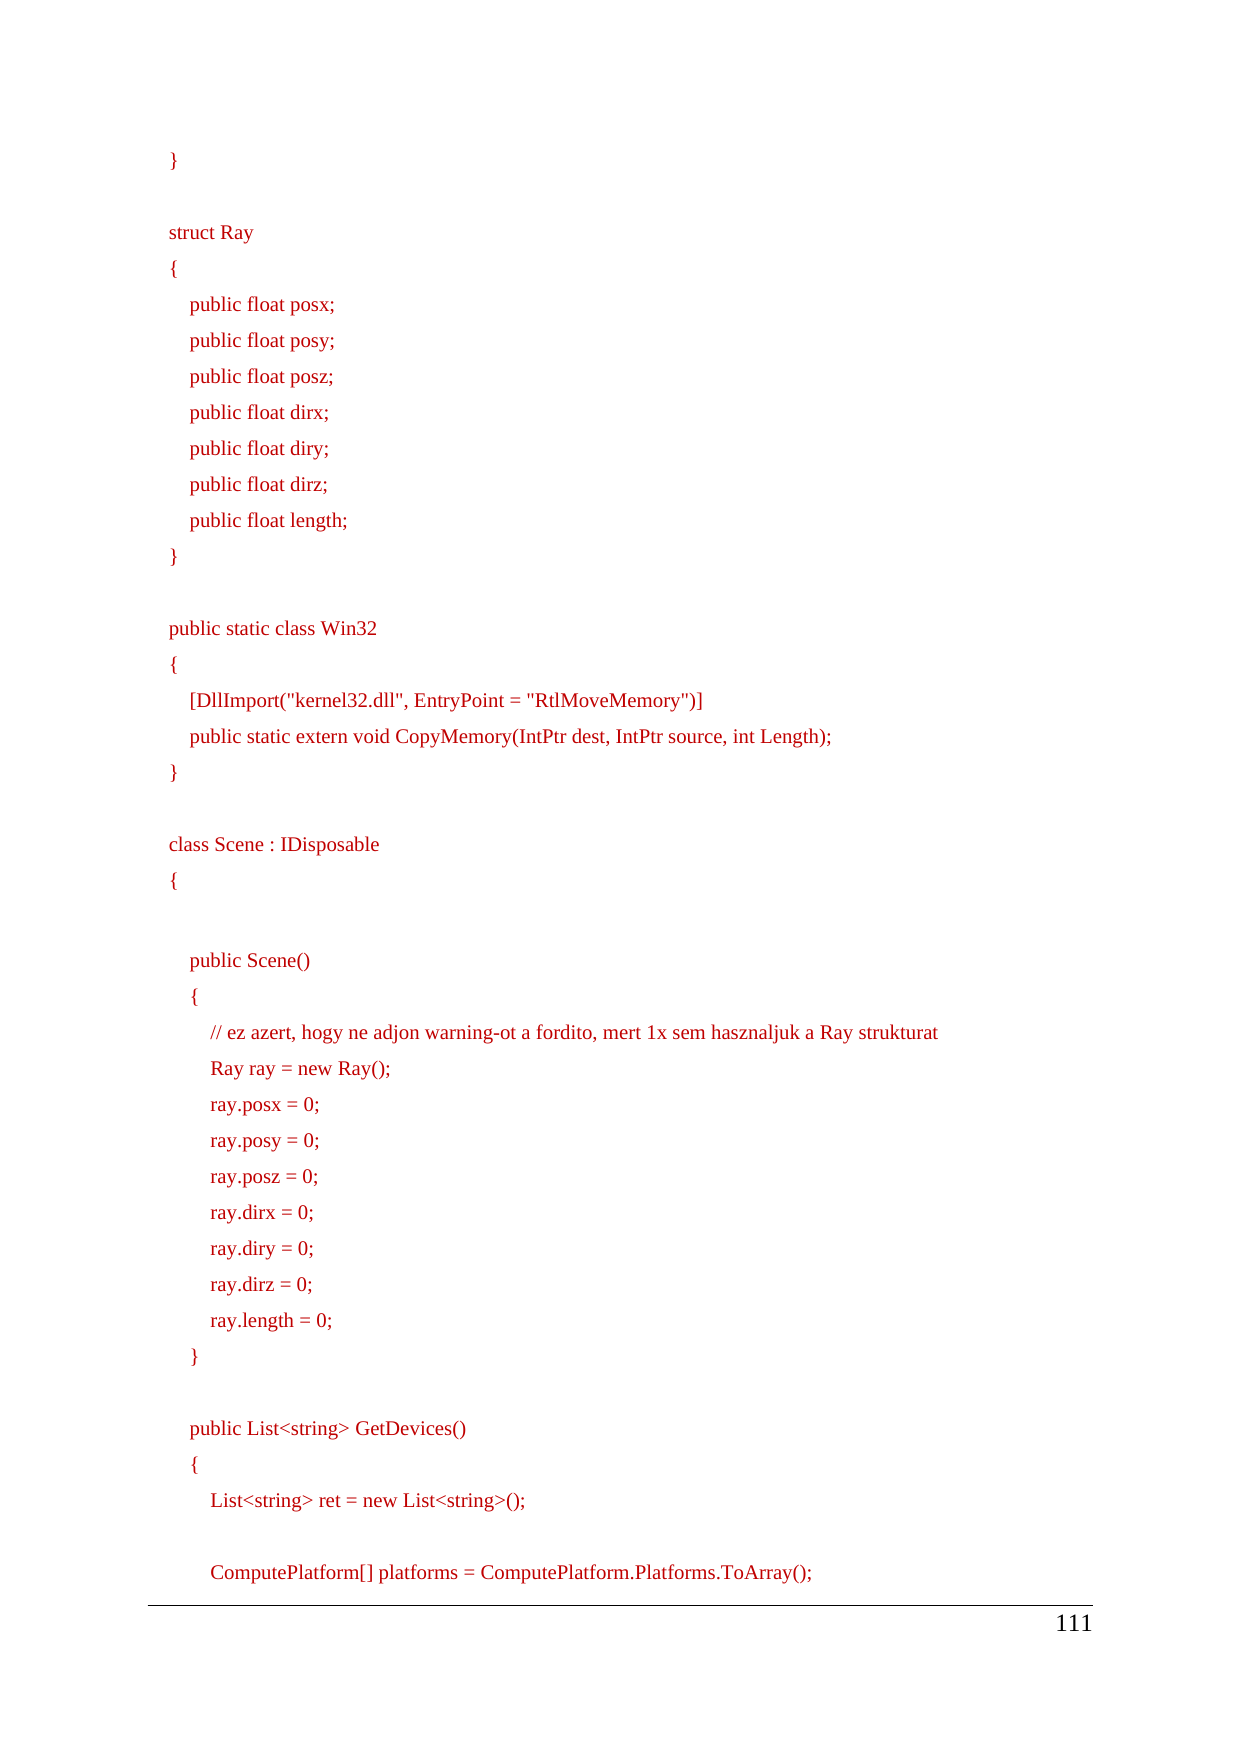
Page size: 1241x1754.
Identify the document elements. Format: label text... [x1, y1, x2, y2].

text public float diry; [148, 436, 1093, 460]
text } [148, 760, 1093, 784]
text { [148, 984, 1093, 1008]
text ray.posz = 0; [148, 1164, 1093, 1188]
text public float posz; [148, 364, 1093, 388]
text ray.dirz = 0; [148, 1272, 1093, 1296]
text public float length; [148, 508, 1093, 532]
text ray.dirx = 0; [148, 1200, 1093, 1224]
text } [148, 148, 1093, 172]
text [DllImport("kernel32.dll", EntryPoint = "RtlMoveMemory")] [148, 688, 1093, 712]
text struct Ray [148, 220, 1093, 244]
text public float dirz; [148, 472, 1093, 496]
text public float posx; [148, 292, 1093, 316]
text public float posy; [148, 328, 1093, 352]
text public static class Win32 [148, 616, 1093, 640]
text { [148, 256, 1093, 280]
text class Scene : IDisposable [148, 832, 1093, 856]
text ray.length = 0; [148, 1308, 1093, 1332]
text ComputePlatform[] platforms = ComputePlatform.Platforms.ToArray(); [148, 1560, 1093, 1584]
text Ray ray = new Ray(); [148, 1056, 1093, 1080]
text { [148, 652, 1093, 676]
text ray.posx = 0; [148, 1092, 1093, 1116]
text public float dirx; [148, 400, 1093, 424]
text { [148, 868, 1093, 892]
text { [148, 1452, 1093, 1476]
text } [148, 1344, 1093, 1368]
text } [148, 544, 1093, 568]
text List<string> ret = new List<string>(); [148, 1488, 1093, 1512]
text public Scene() [148, 948, 1093, 972]
text // ez azert, hogy ne adjon warning-ot a fordito, mert 1x sem hasznaljuk a Ray strukturat [148, 1020, 1093, 1044]
text public static extern void CopyMemory(IntPtr dest, IntPtr source, int Length); [148, 724, 1093, 748]
text ray.diry = 0; [148, 1236, 1093, 1260]
text ray.posy = 0; [148, 1128, 1093, 1152]
text public List<string> GetDevices() [148, 1416, 1093, 1440]
